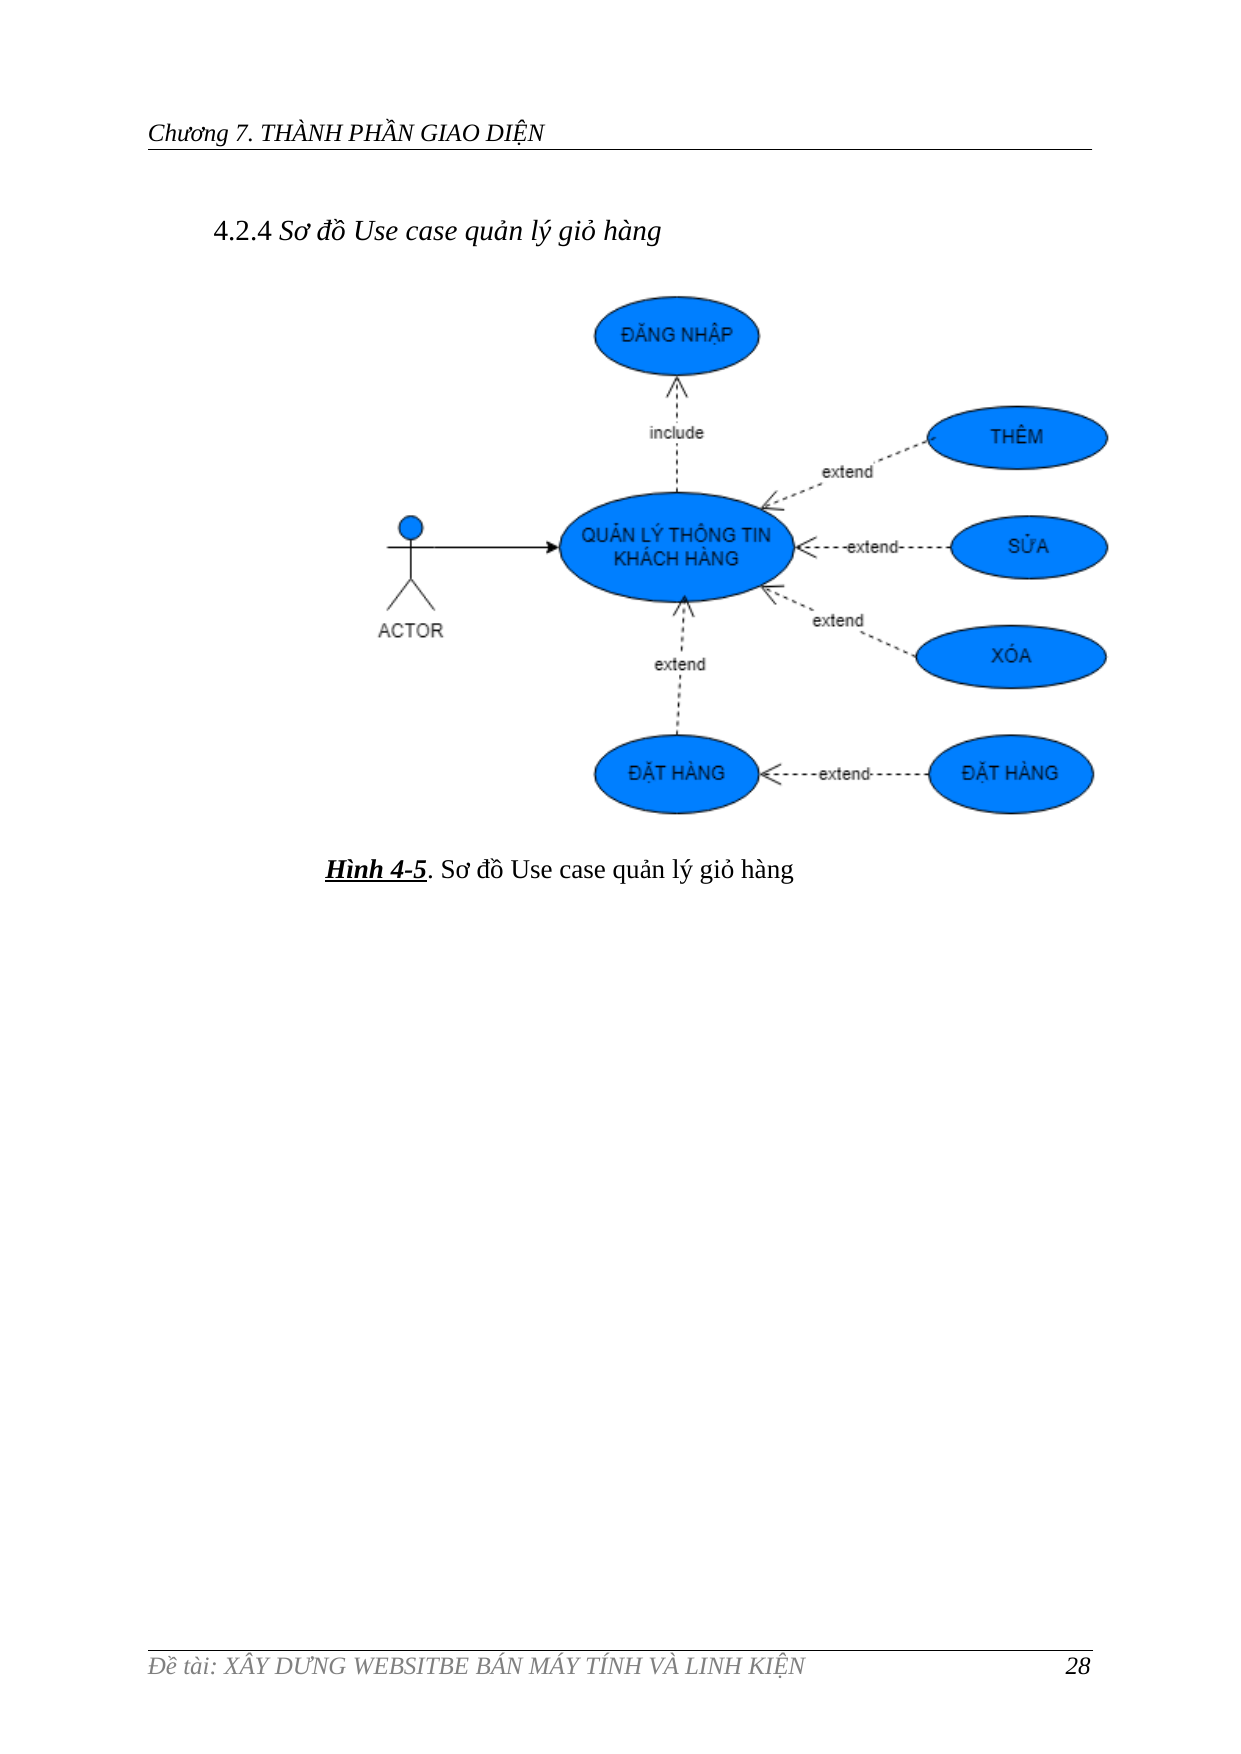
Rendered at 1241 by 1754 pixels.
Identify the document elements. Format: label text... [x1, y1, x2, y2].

picture [354, 273, 1132, 838]
subtitle Sơ đồ Use case quản lý giỏ hàng [213, 207, 1092, 248]
